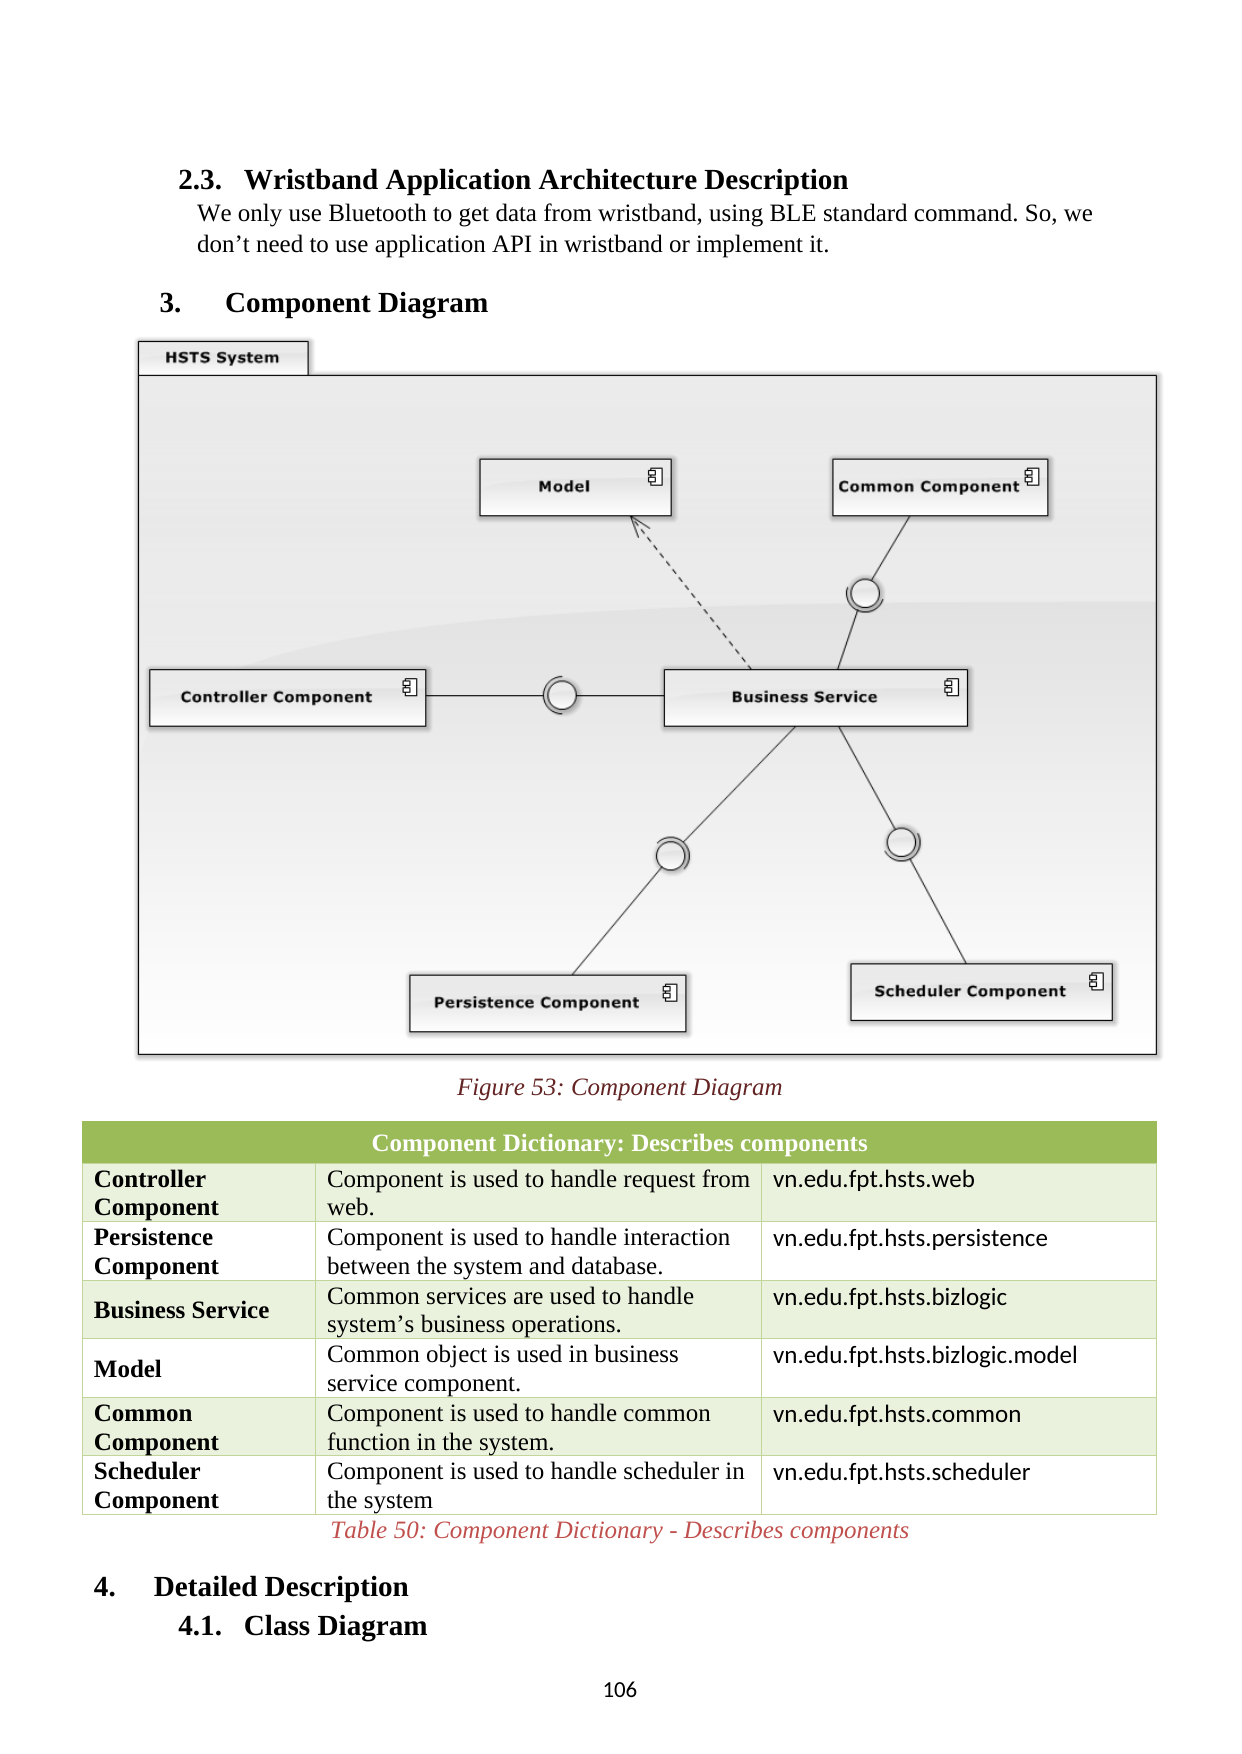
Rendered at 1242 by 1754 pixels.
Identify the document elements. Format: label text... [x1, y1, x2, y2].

table_cell Common object is used in business service component. [316, 1339, 761, 1397]
table_cell Common services are used to handle system’s business operations. [316, 1281, 761, 1338]
text Figure 53: Component Diagram [94, 1072, 1146, 1101]
table_cell vn.edu.fpt.hsts.bizlogic.model [762, 1339, 1156, 1397]
table_cell Component is used to handle request from web. [316, 1164, 761, 1221]
subtitle Component Diagram [159, 285, 1146, 319]
text Table 50: Component Dictionary - Describes components [94, 1515, 1146, 1544]
table_cell vn.edu.fpt.hsts.web [762, 1164, 1156, 1221]
list We only use Bluetooth to get data from wristband, using BLE standard command. So, we don’t need to use application API in wristband or implement it. [197, 198, 1146, 258]
subtitle Wristband Application Architecture Description [169, 162, 1146, 196]
subtitle Detailed Description [94, 1569, 1146, 1602]
table_cell Controller Component [83, 1164, 315, 1221]
subtitle Class Diagram [169, 1608, 1146, 1642]
picture [121, 325, 1174, 1072]
table_cell vn.edu.fpt.hsts.bizlogic [762, 1281, 1156, 1338]
table_cell vn.edu.fpt.hsts.scheduler [762, 1456, 1156, 1514]
table_header Component Dictionary: Describes components [83, 1123, 1156, 1163]
table_cell Common Component [83, 1398, 315, 1455]
table_cell Model [83, 1339, 315, 1397]
table_cell Business Service [83, 1281, 315, 1338]
table_cell Component is used to handle interaction between the system and database. [316, 1222, 761, 1280]
table_cell Scheduler Component [83, 1456, 315, 1514]
table_cell Component is used to handle common function in the system. [316, 1398, 761, 1455]
table_cell vn.edu.fpt.hsts.common [762, 1398, 1156, 1455]
table_cell Persistence Component [83, 1222, 315, 1280]
table_cell vn.edu.fpt.hsts.persistence [762, 1222, 1156, 1280]
table_cell Component is used to handle scheduler in the system [316, 1456, 761, 1514]
